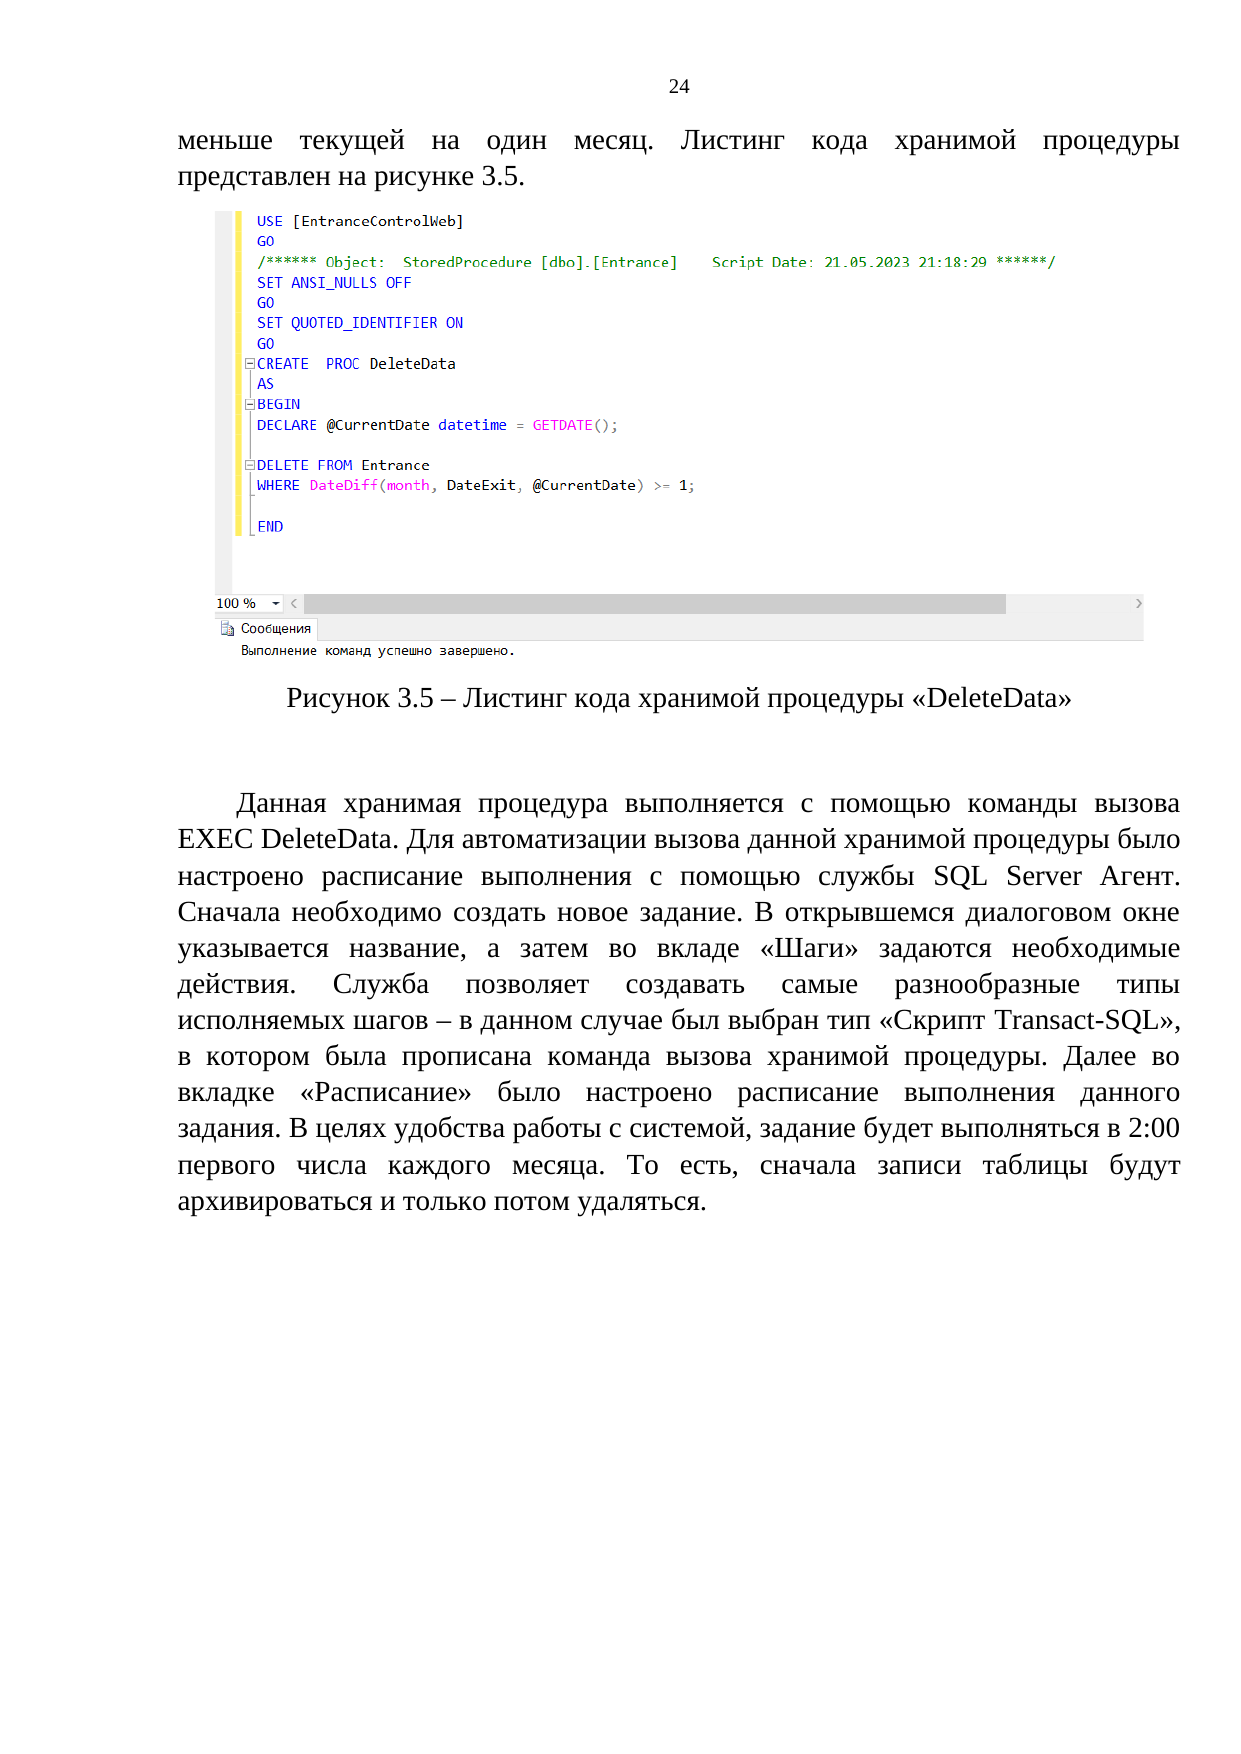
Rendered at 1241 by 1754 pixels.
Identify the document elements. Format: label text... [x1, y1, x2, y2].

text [177, 122, 1181, 192]
picture [214, 211, 1144, 661]
text Данная хранимая процедура выполняется с помощью команды вызова EXEC DeleteData. Для автоматизации вызова данной хранимой процедуры было настроено расписание выполнения с помощью службы SQL Server Агент. Сначала необходимо создать новое задание. В открывшемся диалоговом окне указывается название, а затем во вкладе «Шаги» задаются необходимые действия. Служба позволяет создавать самые разнообразные типы исполняемых шагов – в данном случае был выбран тип «Скрипт Transact-SQL», в котором была прописана команда вызова хранимой процедуры. Далее во вкладке «Расписание» было настроено расписание выполнения данного задания. В целях удобства работы с системой, задание будет выполняться в 2:00 первого числа каждого месяца. То есть, сначала записи таблицы будут архивироваться и только потом удаляться. [177, 785, 1181, 1216]
text Рисунок 3.5 – Листинг кода хранимой процедуры «DeleteData» [177, 680, 1181, 713]
